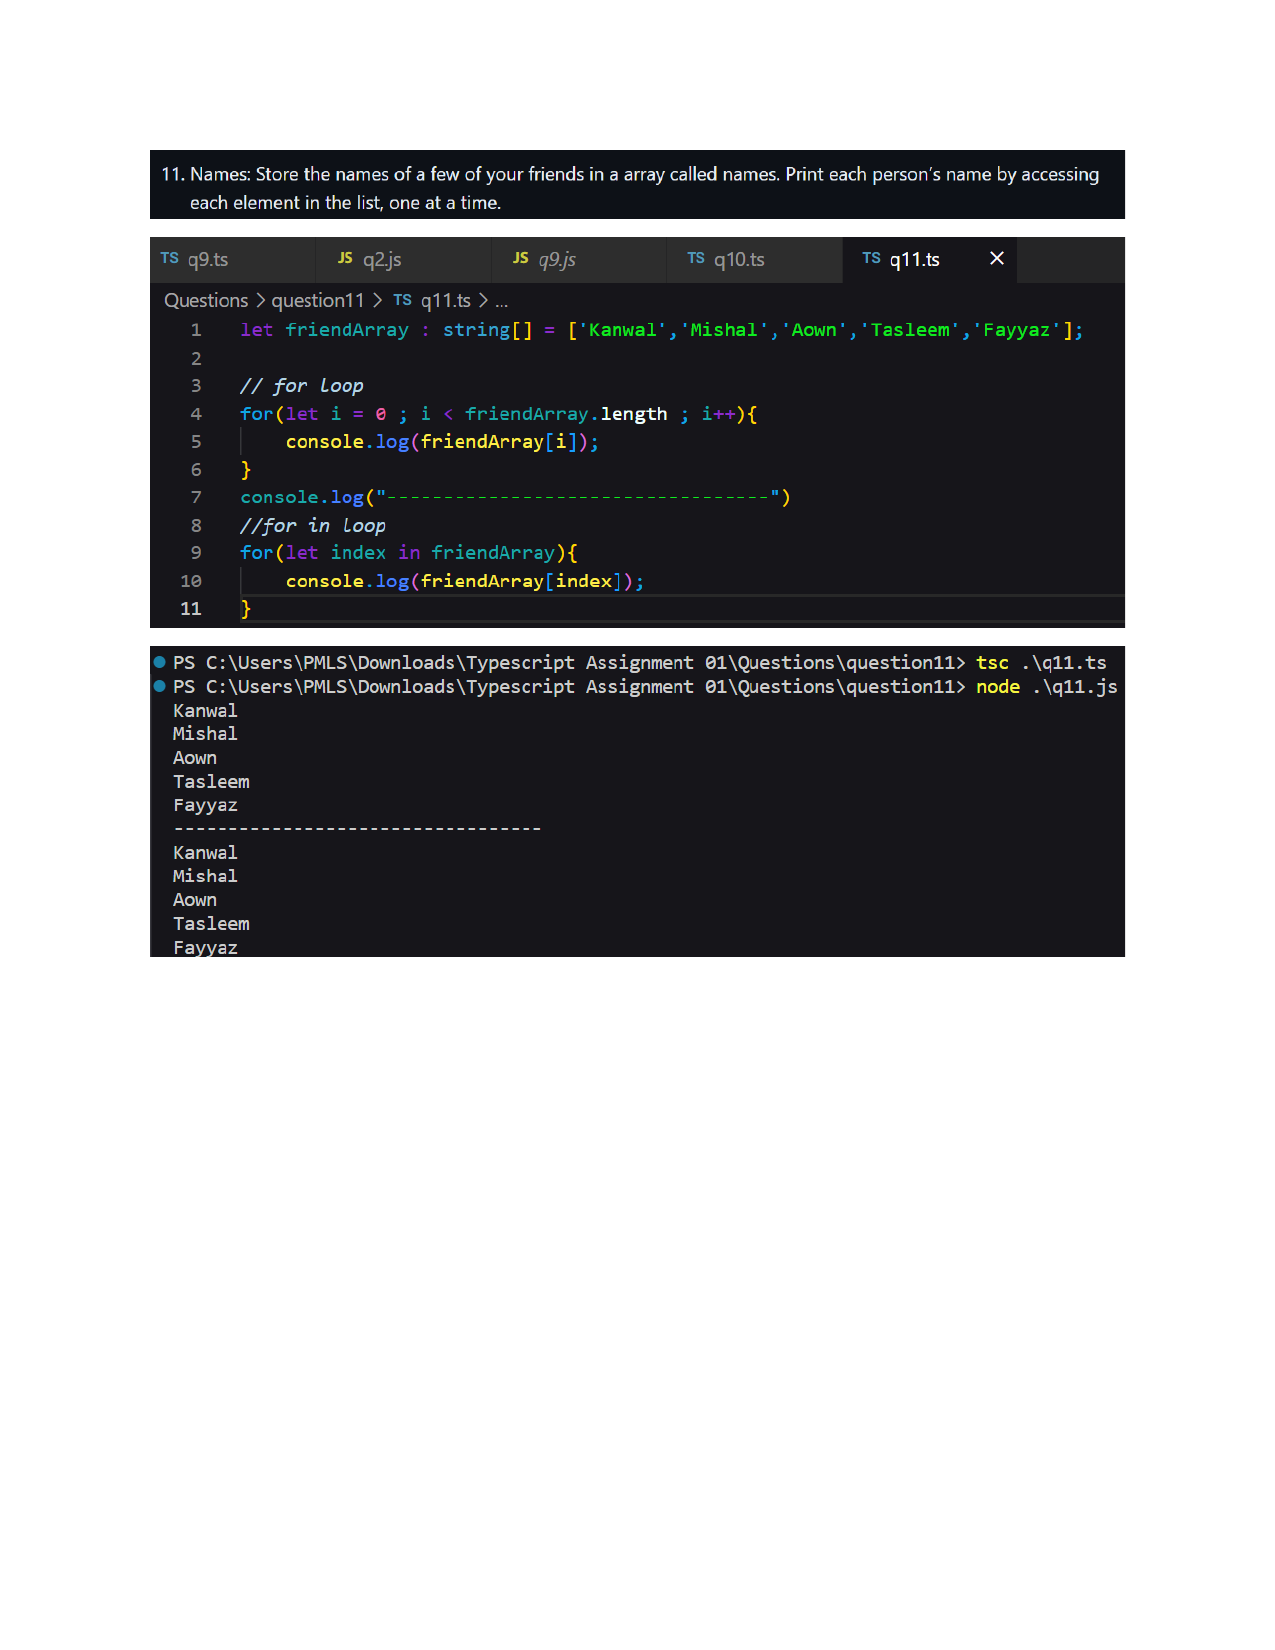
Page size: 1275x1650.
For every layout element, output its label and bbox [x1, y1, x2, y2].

picture [150, 237, 1125, 628]
picture [150, 150, 1125, 219]
picture [150, 646, 1125, 957]
